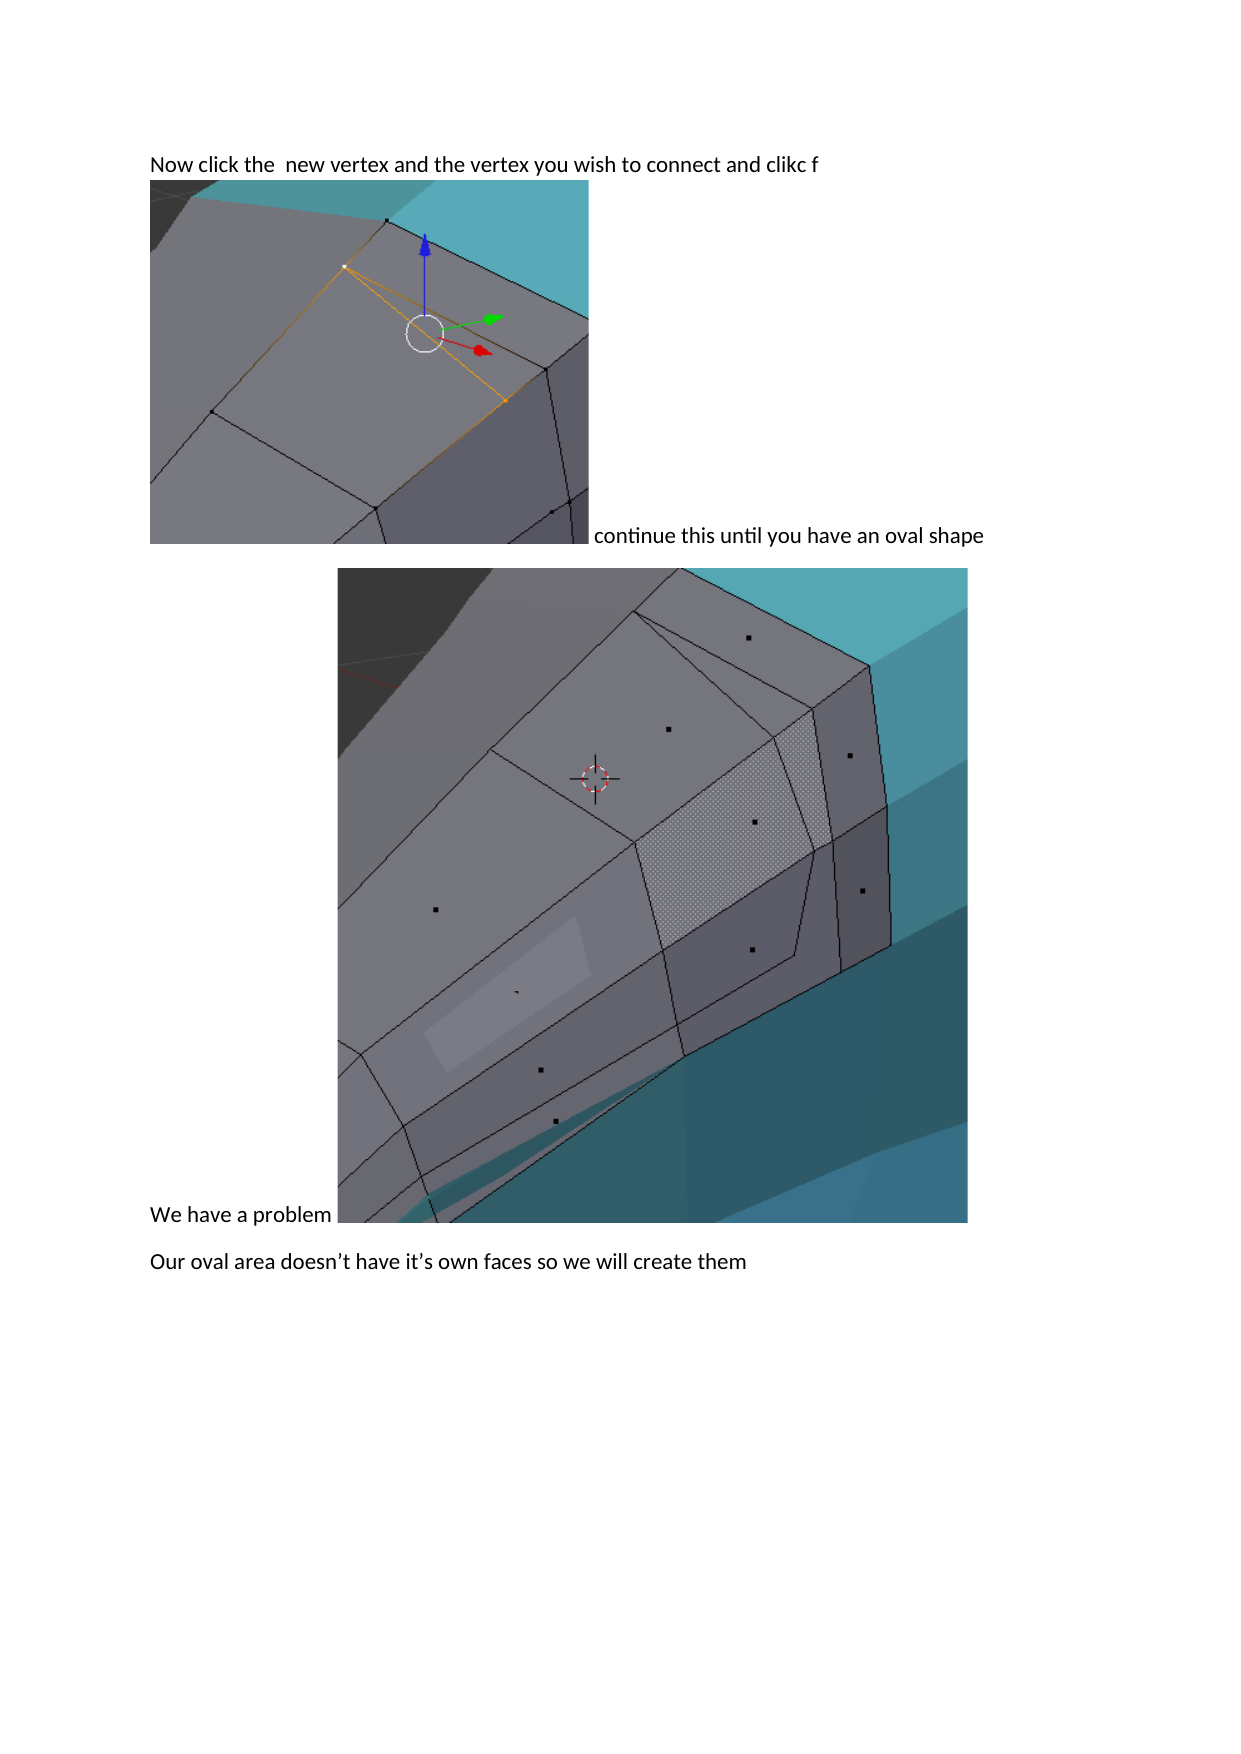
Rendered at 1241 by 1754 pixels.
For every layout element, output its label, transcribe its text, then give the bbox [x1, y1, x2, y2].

picture [337, 568, 968, 1223]
picture [150, 180, 589, 544]
text Our oval area doesn’t have it’s own faces so we will create them [150, 1247, 1090, 1275]
